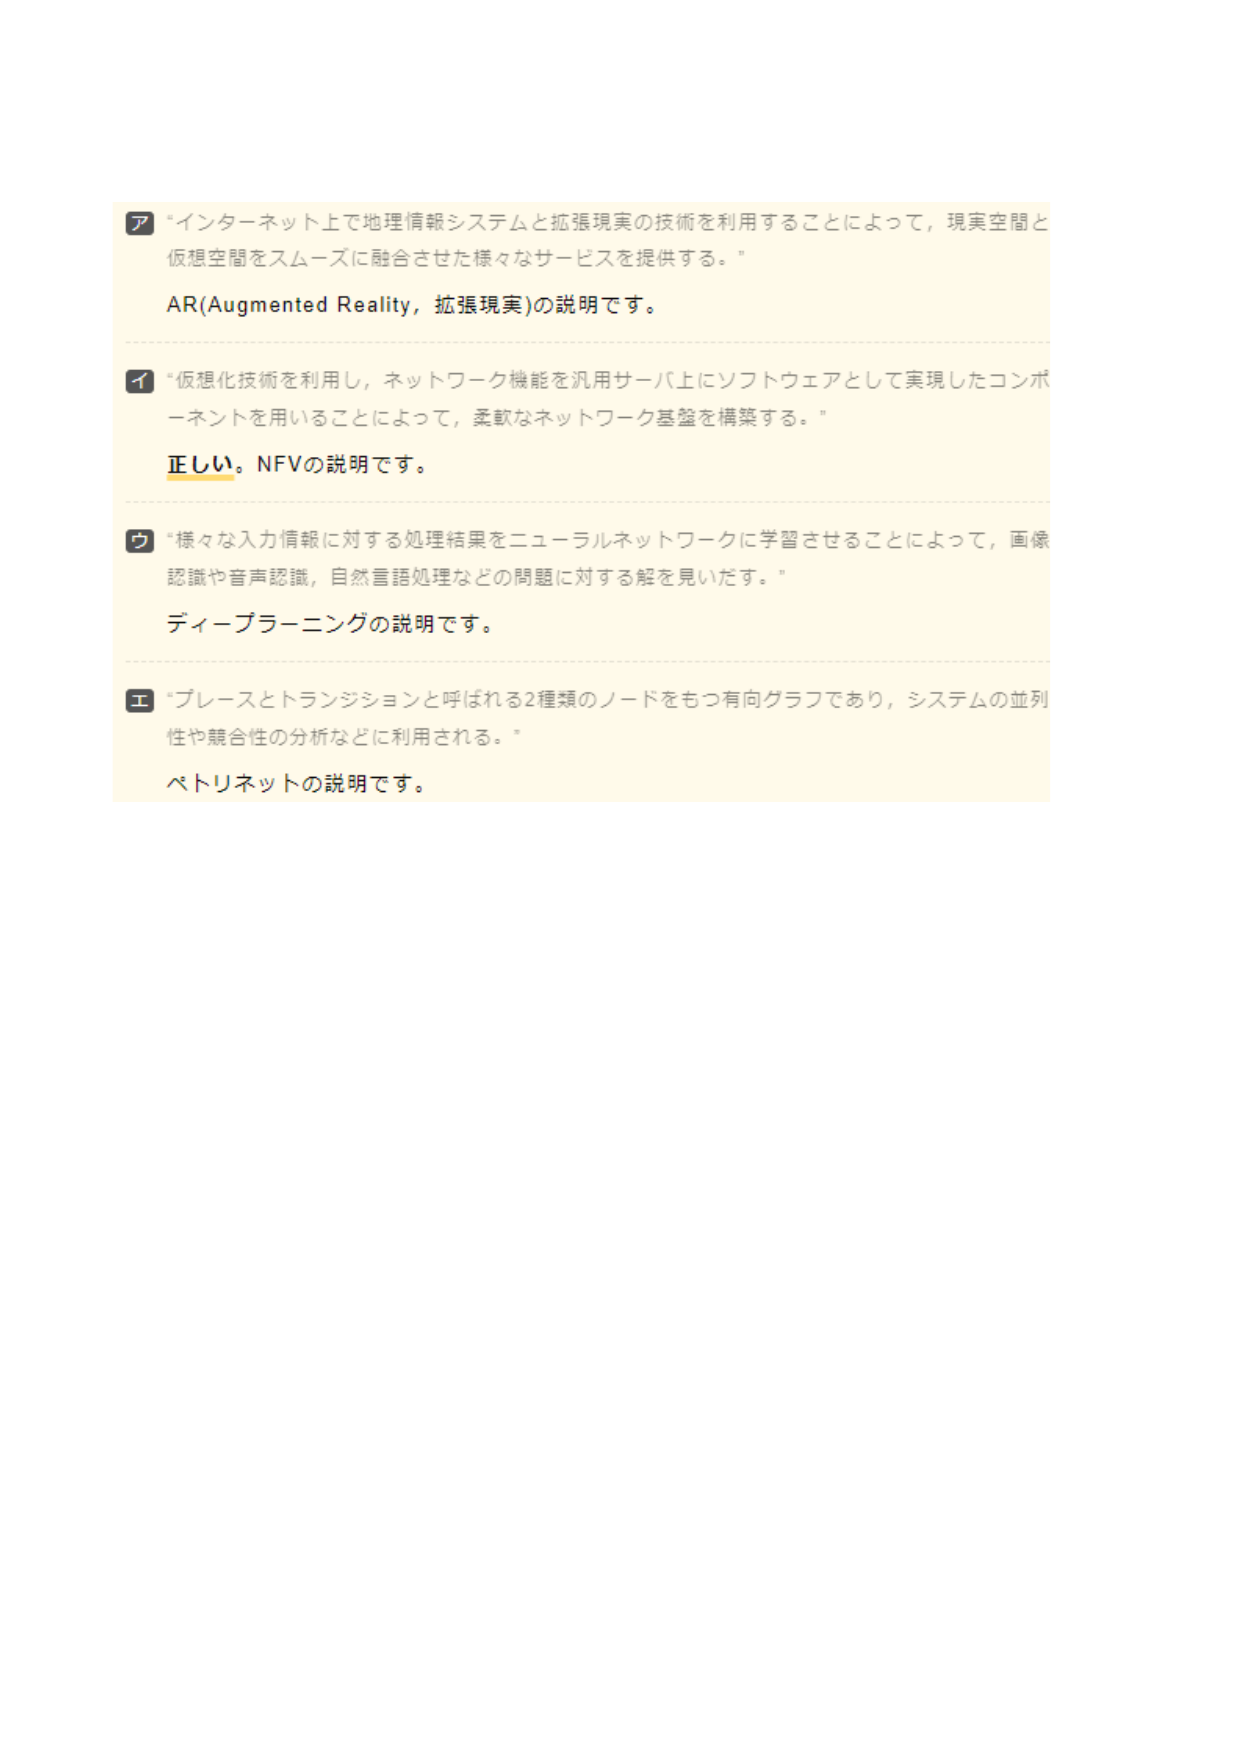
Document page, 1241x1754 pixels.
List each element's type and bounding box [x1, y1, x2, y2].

picture [112, 202, 1050, 802]
